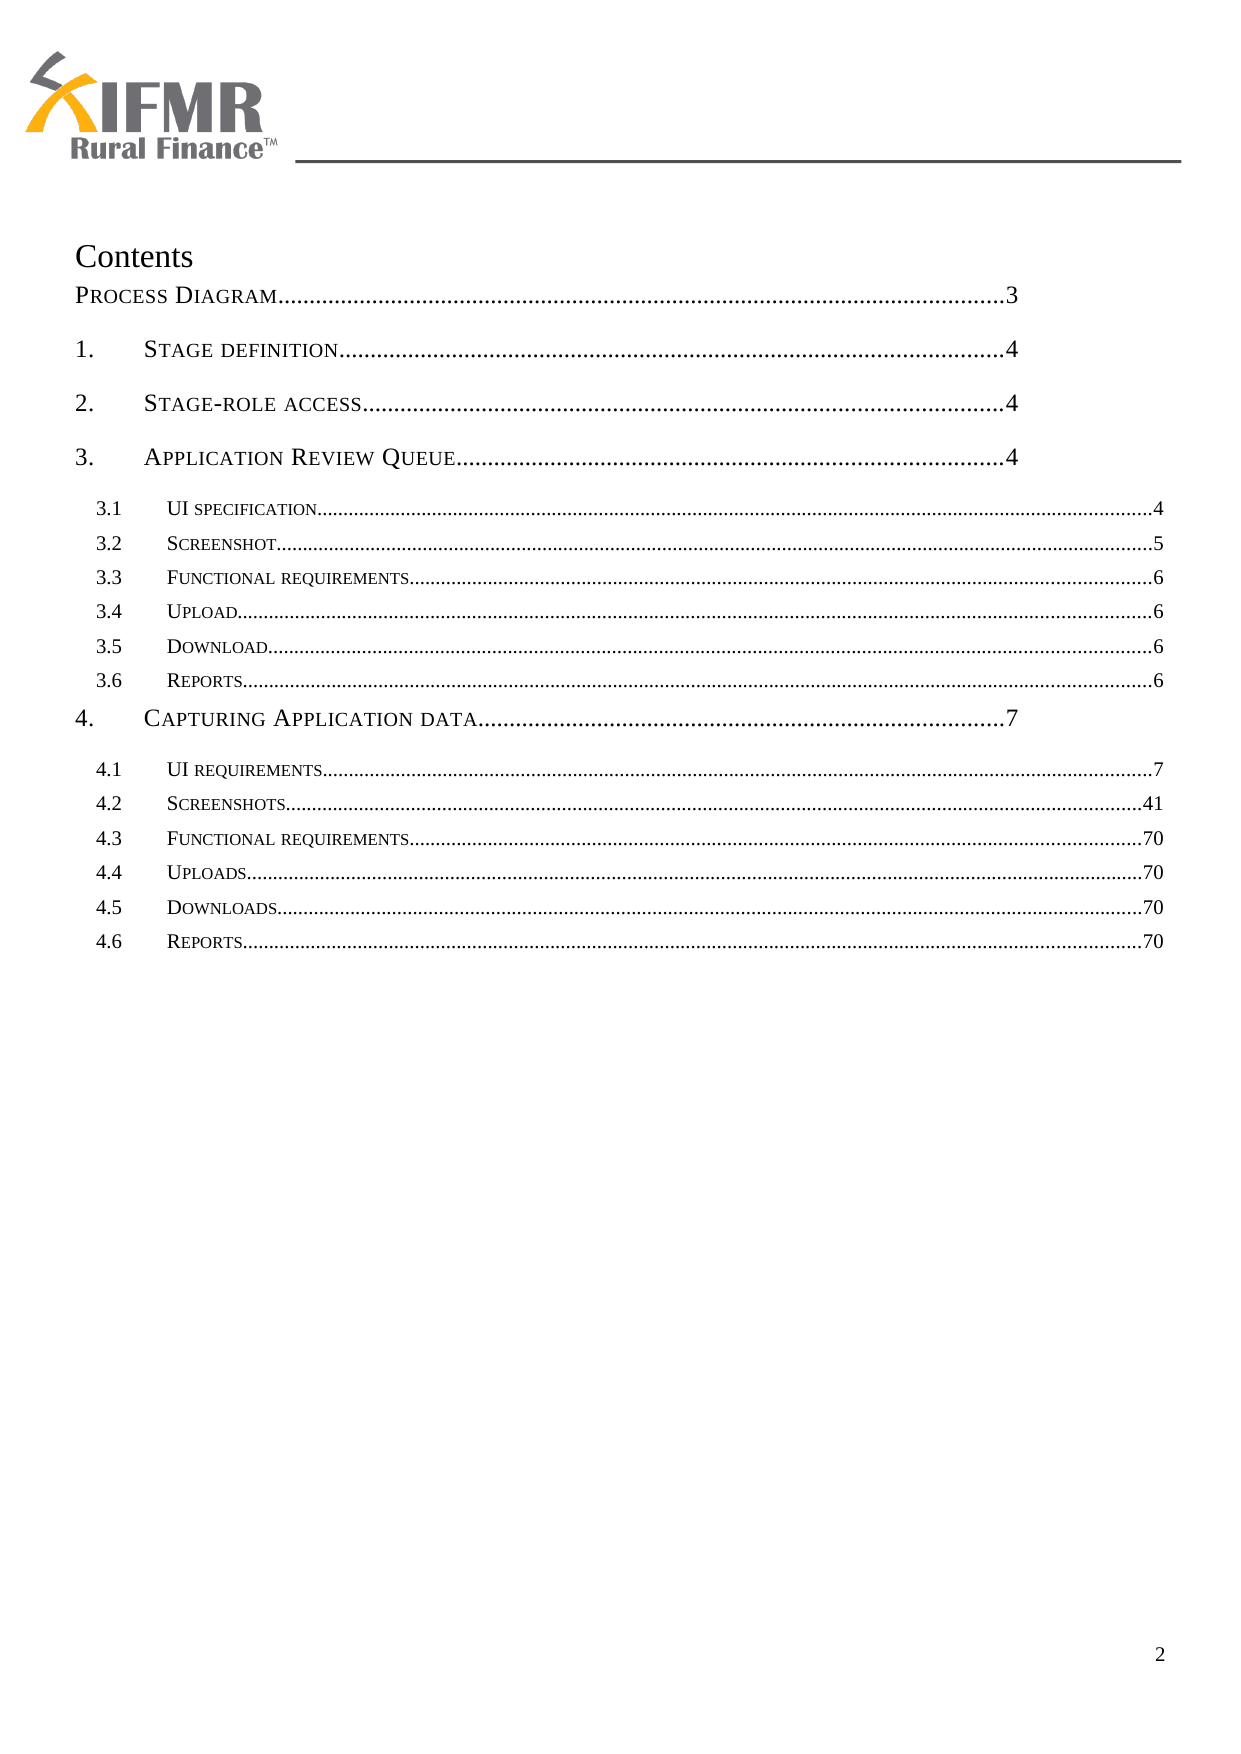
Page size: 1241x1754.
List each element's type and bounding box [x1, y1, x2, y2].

picture [18, 45, 284, 166]
